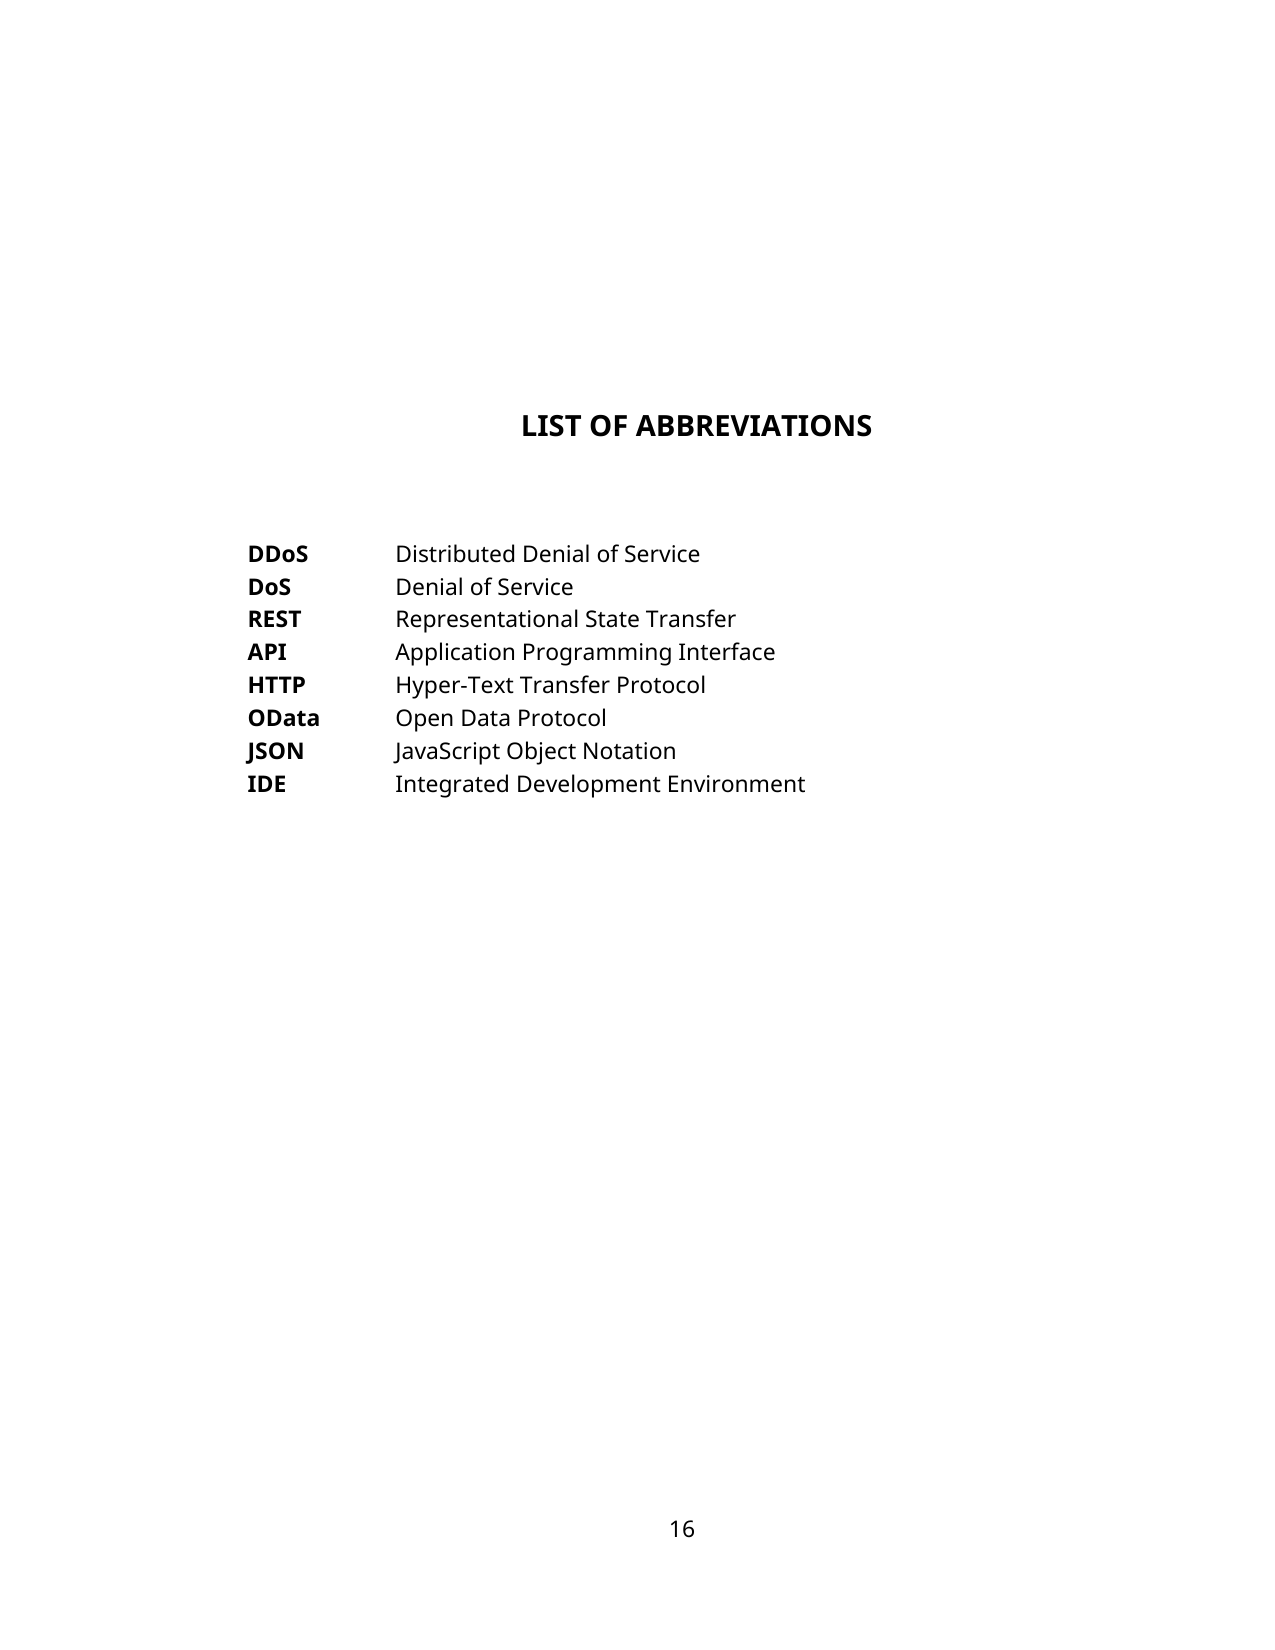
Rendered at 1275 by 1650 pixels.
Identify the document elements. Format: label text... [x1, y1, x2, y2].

table_cell DoS [236, 570, 384, 603]
table_cell Denial of Service [384, 570, 1181, 603]
table_cell HTTP [236, 668, 384, 701]
table_cell Integrated Development Environment [384, 767, 1181, 799]
table_header DDoS [236, 537, 384, 570]
table_cell JavaScript Object Notation [384, 734, 1181, 767]
subtitle LIST OF ABBREVIATIONS [296, 406, 1097, 445]
table_cell OData [236, 701, 384, 734]
table_cell REST [236, 603, 384, 636]
table_cell API [236, 636, 384, 668]
table_cell Open Data Protocol [384, 701, 1181, 734]
table_cell Hyper-Text Transfer Protocol [384, 668, 1181, 701]
table_cell Application Programming Interface [384, 636, 1181, 668]
table_cell Representational State Transfer [384, 603, 1181, 636]
table_cell JSON [236, 734, 384, 767]
table_header Distributed Denial of Service [384, 537, 1181, 570]
table_cell IDE [236, 767, 384, 799]
